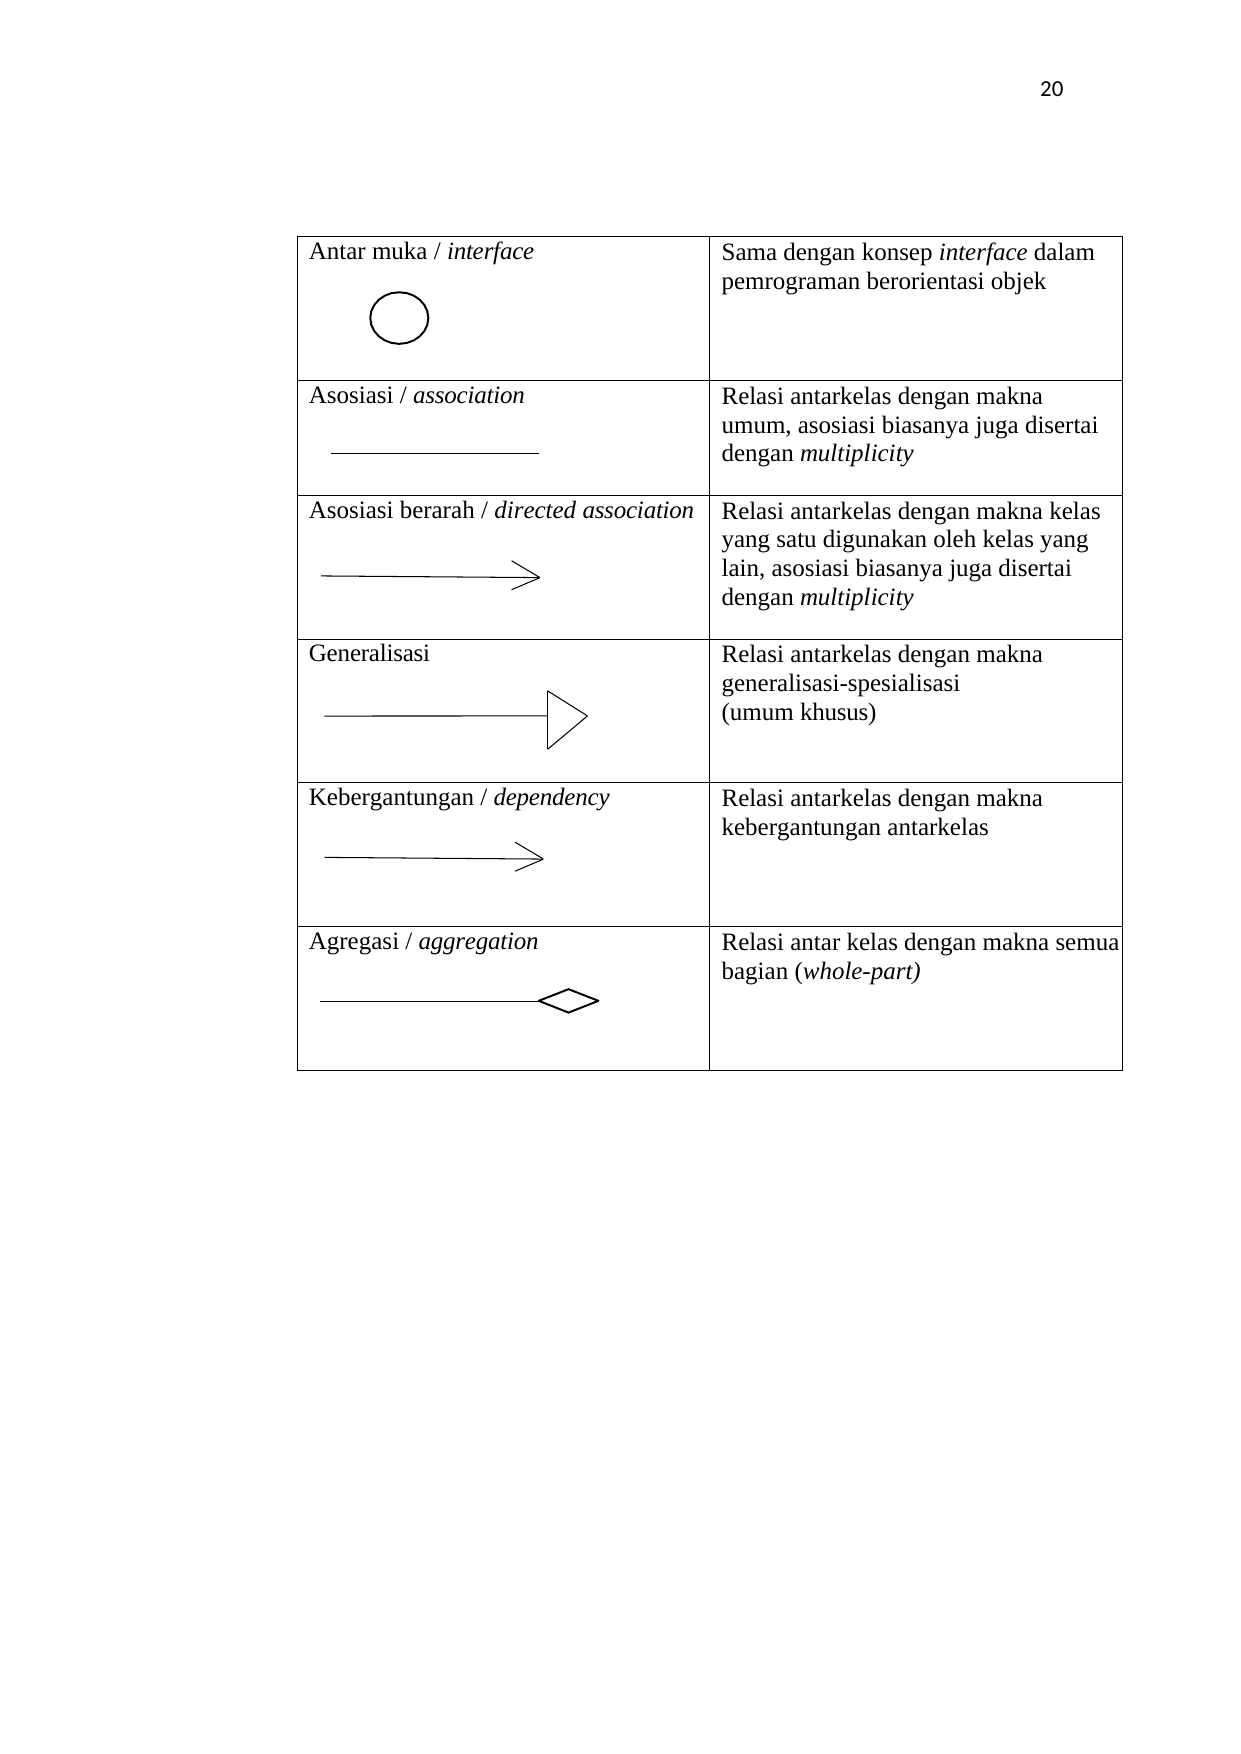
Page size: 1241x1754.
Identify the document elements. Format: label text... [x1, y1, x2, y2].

table_cell Kebergantungan / dependency [298, 783, 709, 926]
table_cell Relasi antar kelas dengan makna semua bagian (whole-part) [710, 927, 1122, 1070]
table_cell Asosiasi berarah / directed association [298, 496, 709, 638]
table_cell Relasi antarkelas dengan makna generalisasi-spesialisasi (umum khusus) [710, 640, 1122, 782]
table_cell Asosiasi / association [298, 381, 709, 495]
table_cell Antar muka / interface [298, 237, 709, 380]
table_cell Generalisasi [298, 640, 709, 782]
table_cell Relasi antarkelas dengan makna kebergantungan antarkelas [710, 783, 1122, 926]
table_cell Relasi antarkelas dengan makna kelas yang satu digunakan oleh kelas yang lain, asosiasi biasanya juga disertai dengan multiplicity [710, 496, 1122, 638]
table_cell Agregasi / aggregation [298, 927, 709, 1070]
table_cell Relasi antarkelas dengan makna umum, asosiasi biasanya juga disertai dengan multiplicity [710, 381, 1122, 495]
table_cell Sama dengan konsep interface dalam pemrograman berorientasi objek [710, 237, 1122, 380]
